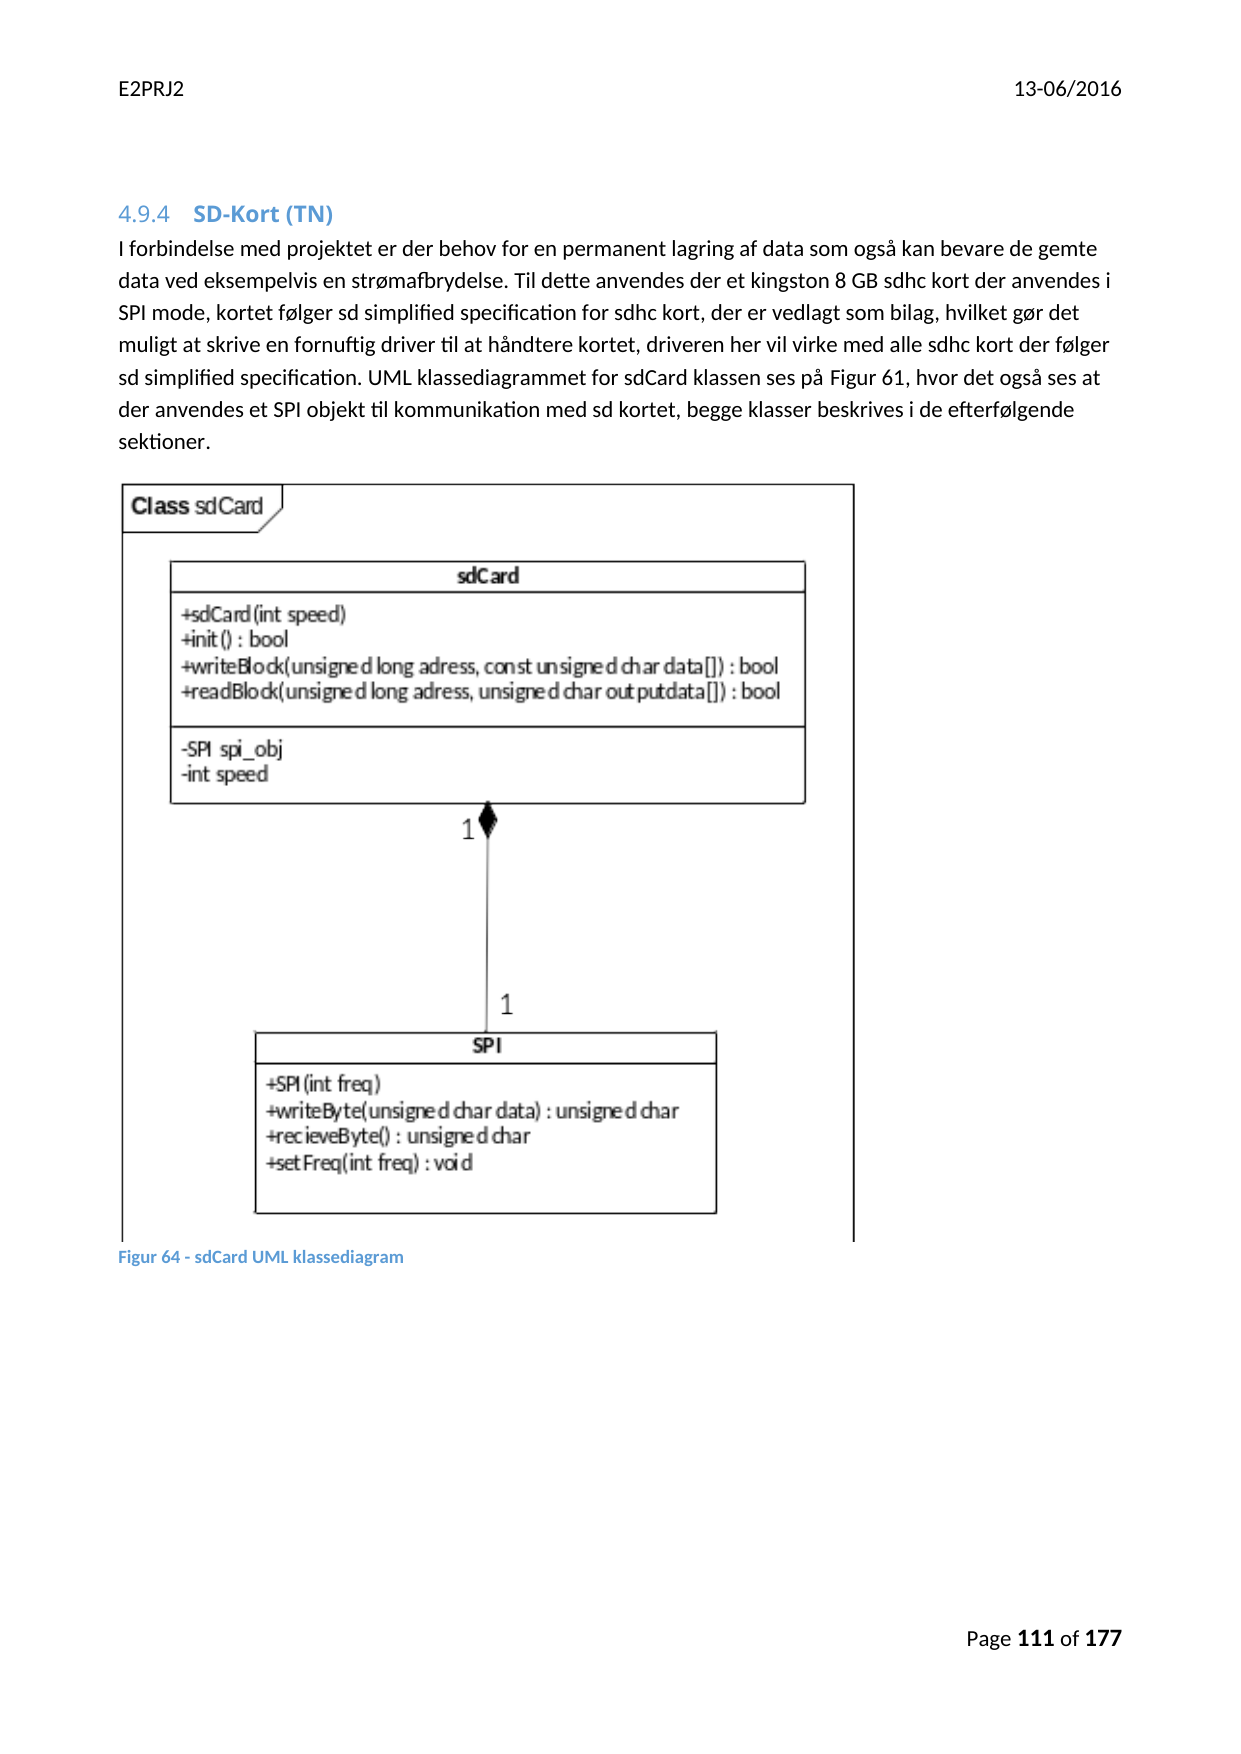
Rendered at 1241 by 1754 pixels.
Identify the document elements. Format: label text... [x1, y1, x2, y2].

subtitle SD-Kort (TN) [118, 198, 1122, 229]
